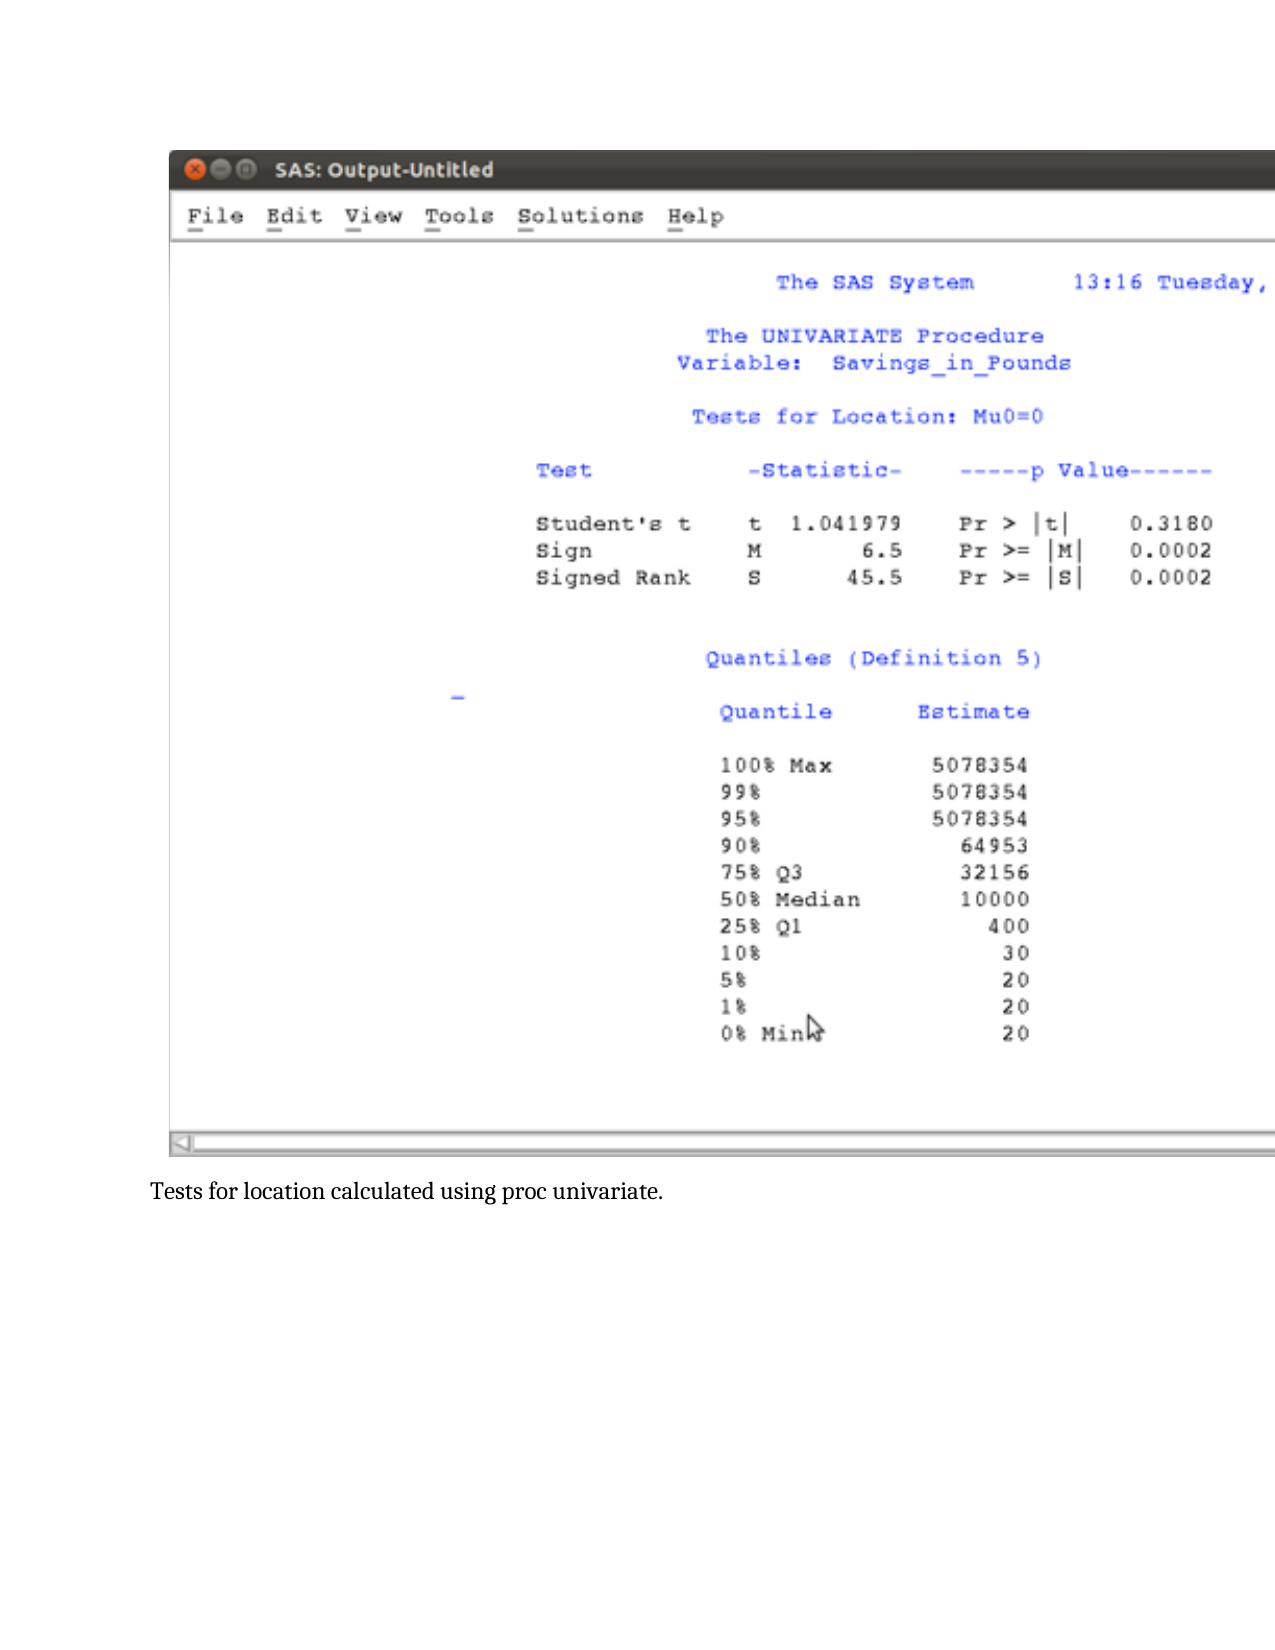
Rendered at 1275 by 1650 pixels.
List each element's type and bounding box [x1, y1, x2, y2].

picture [168, 150, 1275, 1157]
